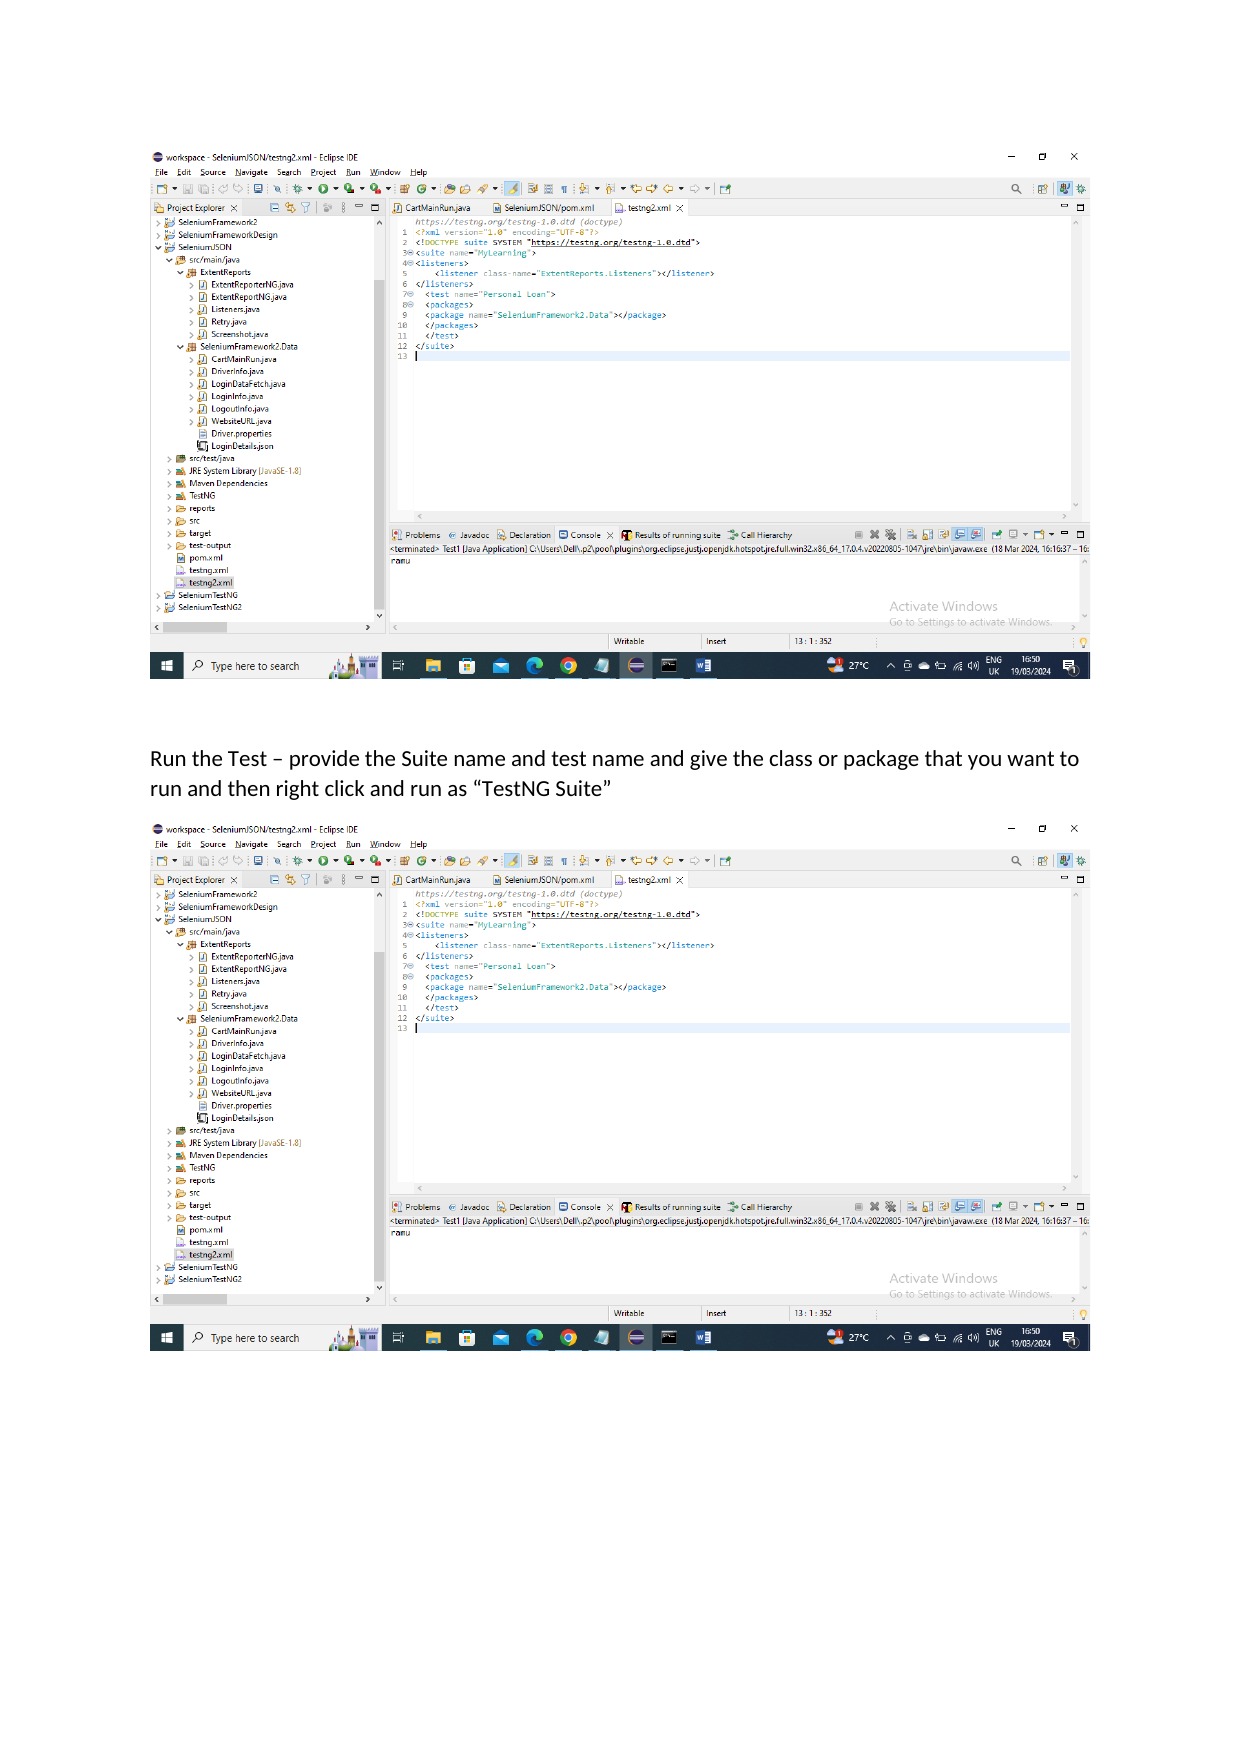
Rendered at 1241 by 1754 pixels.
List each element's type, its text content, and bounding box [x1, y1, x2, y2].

picture [150, 821, 1091, 1351]
picture [150, 150, 1091, 679]
text Run the Test – provide the Suite name and test name and give the class or package that you want to run and then right click and run as “TestNG Suite” [150, 744, 1090, 803]
